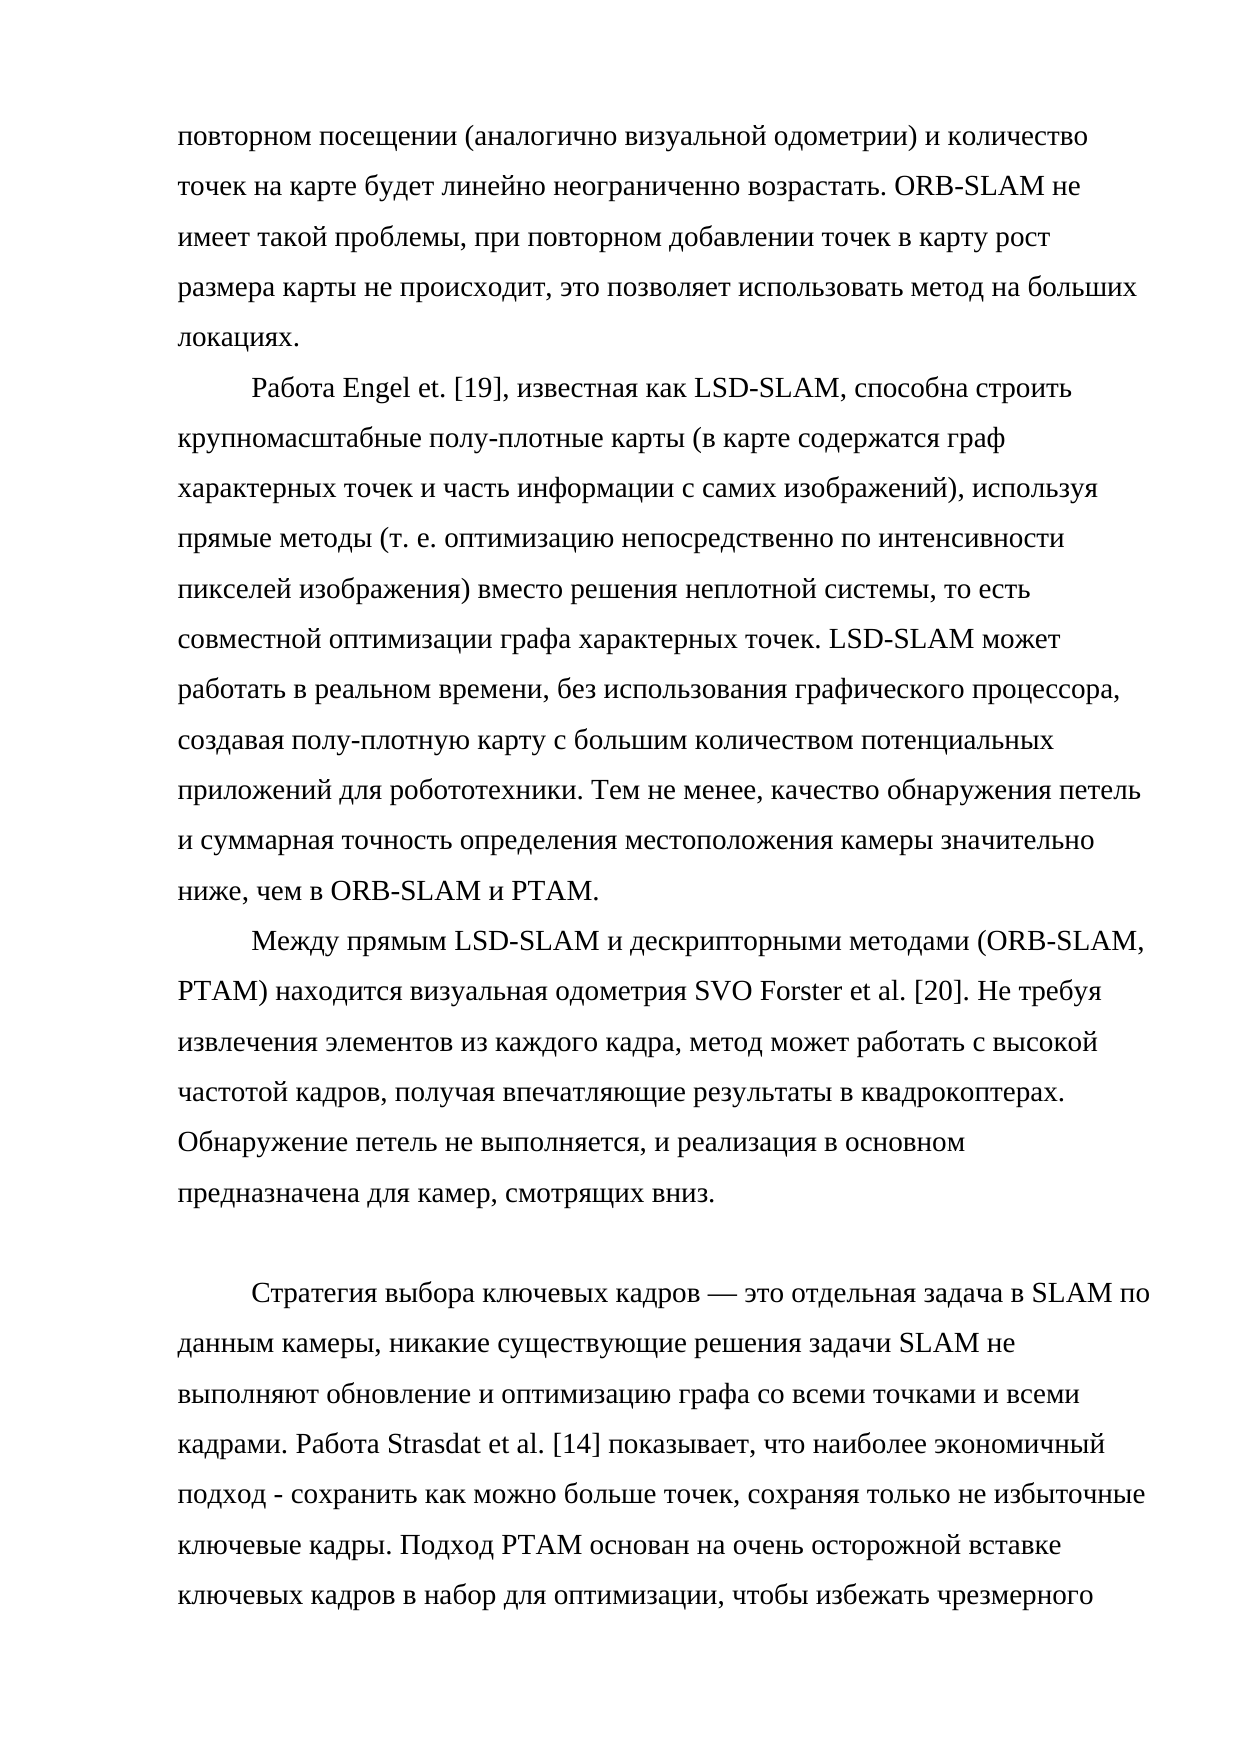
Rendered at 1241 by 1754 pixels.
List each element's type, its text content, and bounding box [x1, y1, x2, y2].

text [177, 1275, 1152, 1611]
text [177, 118, 1152, 353]
text Работа Engel et. [19], известная как LSD-SLAM, способна строить крупномасштабные полу-плотные карты (в карте содержатся граф характерных точек и часть информации с самих изображений), используя прямые методы (т. е. оптимизацию непосредственно по интенсивности пикселей изображения) вместо решения неплотной системы, то есть совместной оптимизации графа характерных точек. LSD-SLAM может работать в реальном времени, без использования графического процессора, создавая полу-плотную карту с большим количеством потенциальных приложений для робототехники. Тем не менее, качество обнаружения петель и суммарная точность определения местоположения камеры значительно ниже, чем в ORB-SLAM и PTAM. [177, 370, 1152, 906]
text Между прямым LSD-SLAM и дескрипторными методами (ORB-SLAM, PTAM) находится визуальная одометрия SVO Forster et al. [20]. Не требуя извлечения элементов из каждого кадра, метод может работать с высокой частотой кадров, получая впечатляющие результаты в квадрокоптерах. Обнаружение петель не выполняется, и реализация в основном предназначена для камер, смотрящих вниз. [177, 923, 1152, 1208]
